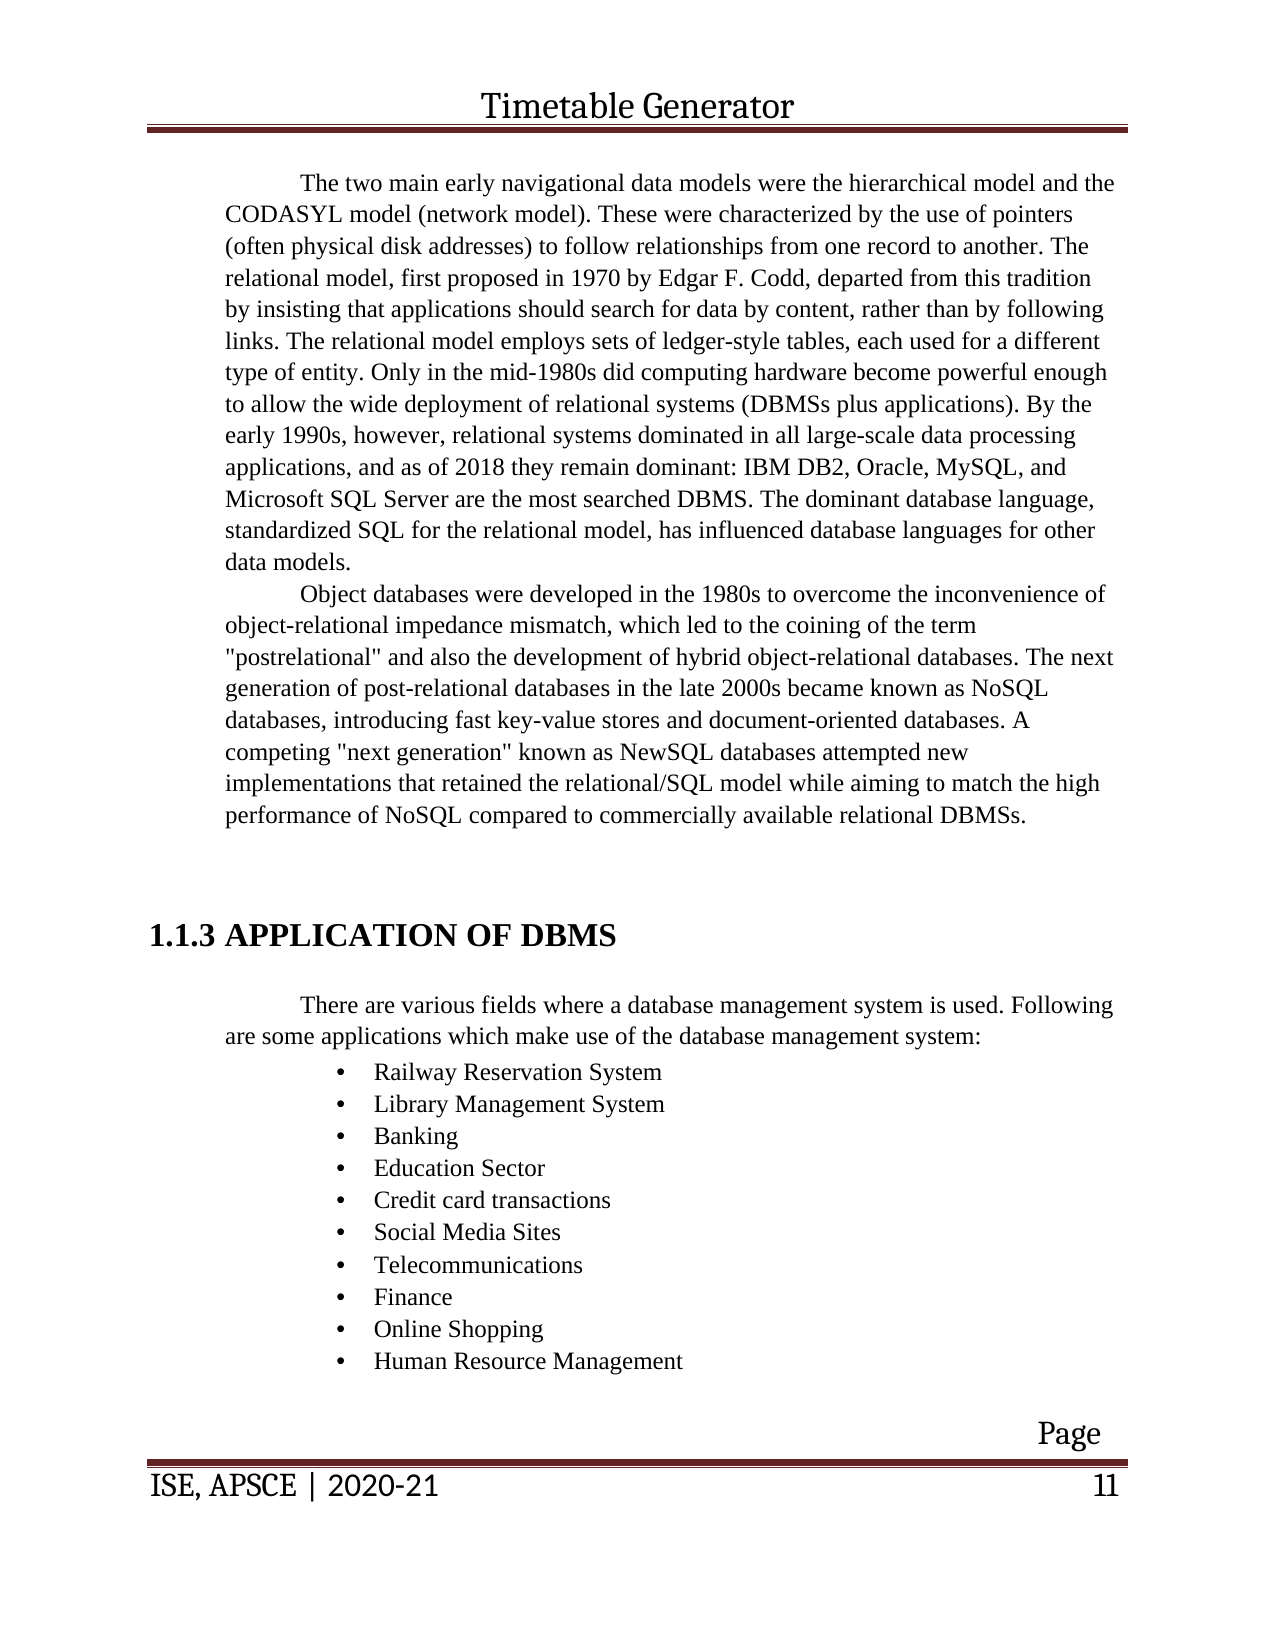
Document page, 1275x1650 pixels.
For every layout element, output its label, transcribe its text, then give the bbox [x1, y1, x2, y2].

text Page [150, 1414, 1101, 1452]
list Library Management System [336, 1089, 1123, 1117]
list Credit card transactions [336, 1185, 1123, 1214]
text There are various fields where a database management system is used. Following are some applications which make use of the database management system: [225, 990, 1123, 1050]
list Human Resource Management [336, 1346, 1123, 1375]
subtitle 1.1.3 APPLICATION OF DBMS [148, 915, 1123, 953]
list Education Sector [336, 1153, 1123, 1182]
text Object databases were developed in the 1980s to overcome the inconvenience of object-relational impedance mismatch, which led to the coining of the term "postrelational" and also the development of hybrid object-relational databases. The next generation of post-relational databases in the late 2000s became known as NoSQL databases, introducing fast key-value stores and document-oriented databases. A competing "next generation" known as NewSQL databases attempted new implementations that retained the relational/SQL model while aiming to match the high performance of NoSQL compared to commercially available relational DBMSs. [225, 579, 1123, 828]
list Banking [336, 1121, 1123, 1150]
text The two main early navigational data models were the hierarchical model and the CODASYL model (network model). These were characterized by the use of pointers (often physical disk addresses) to follow relationships from one record to another. The relational model, first proposed in 1970 by Edgar F. Codd, departed from this tradition by insisting that applications should search for data by content, rather than by following links. The relational model employs sets of ledger-style tables, each used for a different type of entity. Only in the mid-1980s did computing hardware become powerful enough to allow the wide deployment of relational systems (DBMSs plus applications). By the early 1990s, however, relational systems dominated in all large-scale data processing applications, and as of 2018 they remain dominant: IBM DB2, Oracle, MySQL, and Microsoft SQL Server are the most searched DBMS. The dominant database language, standardized SQL for the relational model, has influenced database languages for other data models. [225, 168, 1123, 576]
list Online Shopping [336, 1314, 1123, 1343]
list Telecommunications [336, 1249, 1123, 1278]
list Social Media Sites [336, 1217, 1123, 1246]
list Finance [336, 1282, 1123, 1311]
list Railway Reservation System [336, 1056, 1123, 1085]
